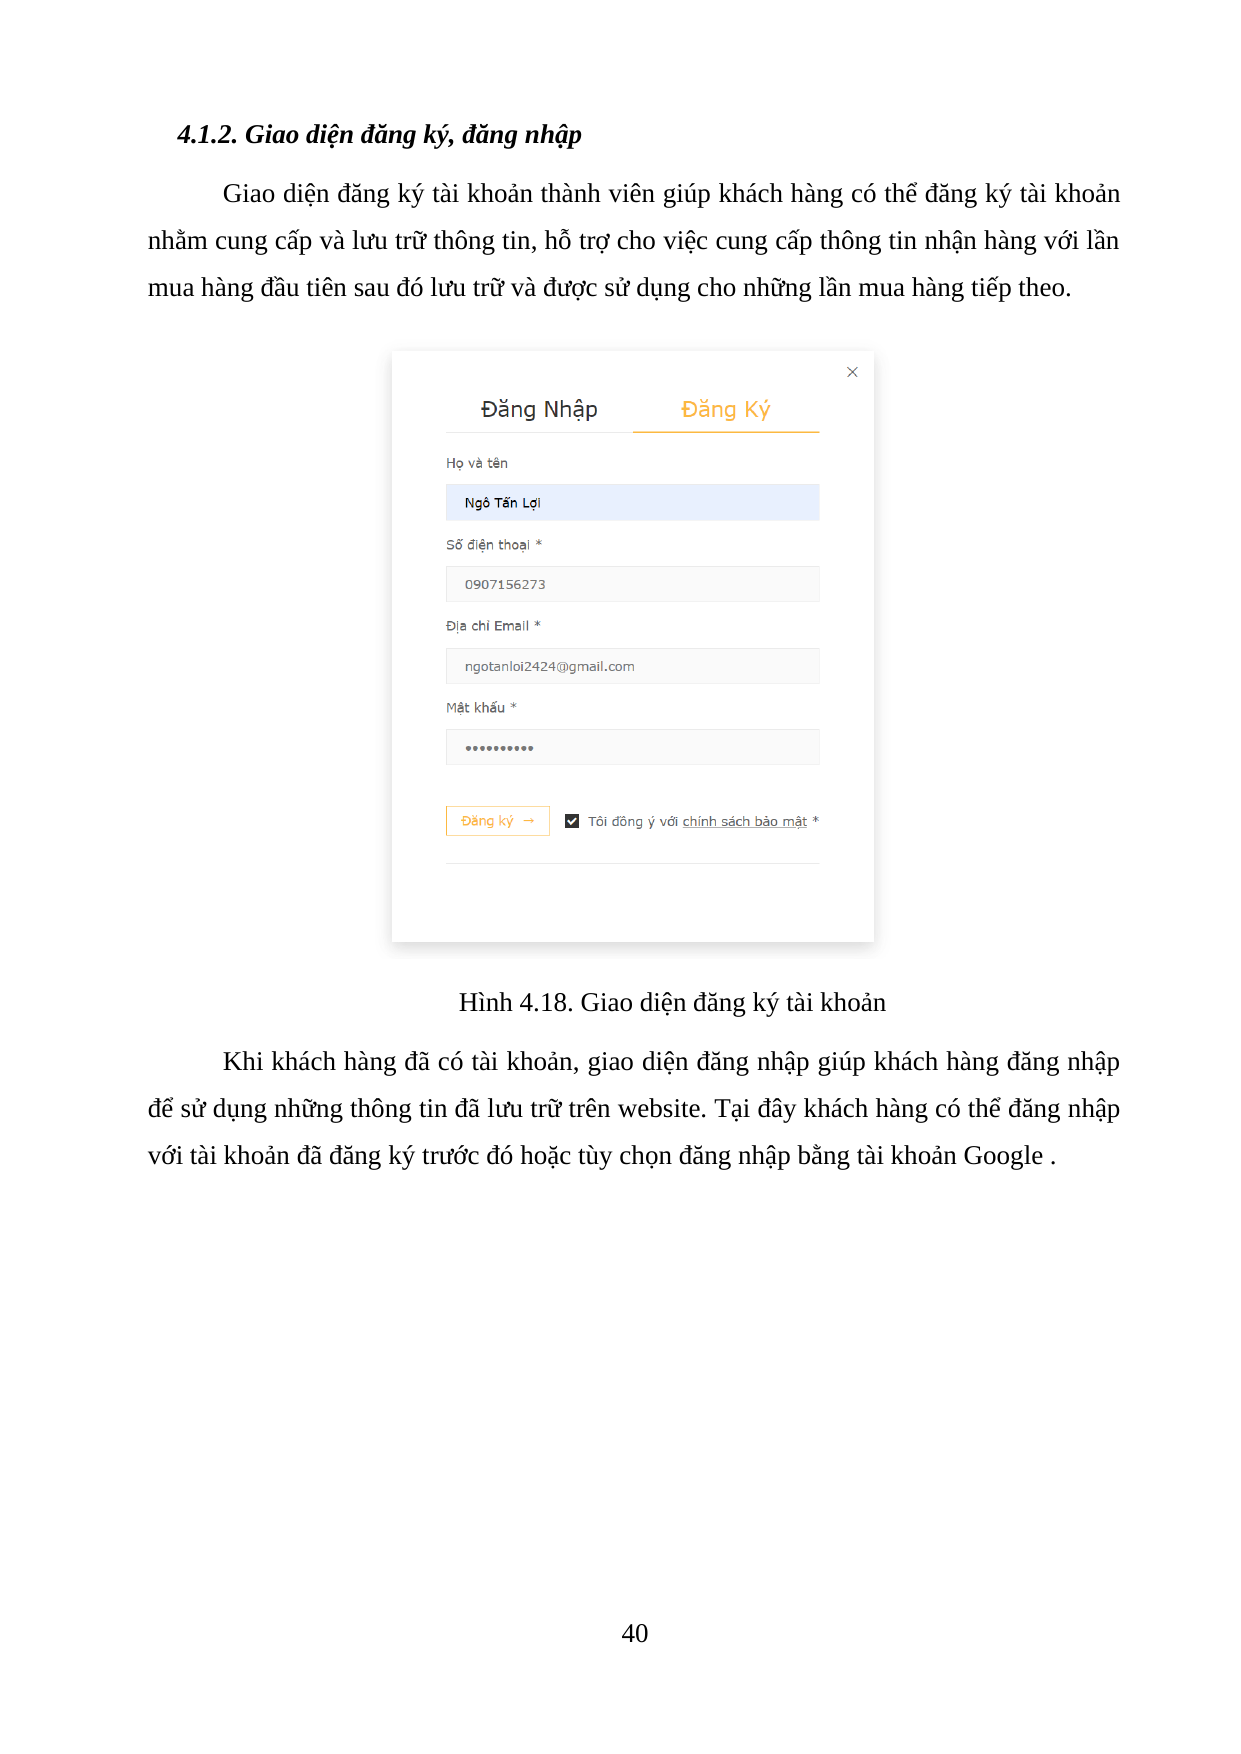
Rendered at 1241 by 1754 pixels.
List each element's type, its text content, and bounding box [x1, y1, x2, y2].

text Khi khách hàng đã có tài khoản, giao diện đăng nhập giúp khách hàng đăng nhập để sử dụng những thông tin đã lưu trữ trên website. Tại đây khách hàng có thể đăng nhập với tài khoản đã đăng ký trước đó hoặc tùy chọn đăng nhập bằng tài khoản Google . [148, 1045, 1122, 1170]
text Giao diện đăng ký tài khoản thành viên giúp khách hàng có thể đăng ký tài khoản nhằm cung cấp và lưu trữ thông tin, hỗ trợ cho việc cung cấp thông tin nhận hàng với lần mua hàng đầu tiên sau đó lưu trữ và được sử dụng cho những lần mua hàng tiếp theo. [148, 177, 1122, 302]
picture [374, 329, 896, 959]
subtitle Giao diện đăng ký, đăng nhập [177, 118, 1122, 149]
